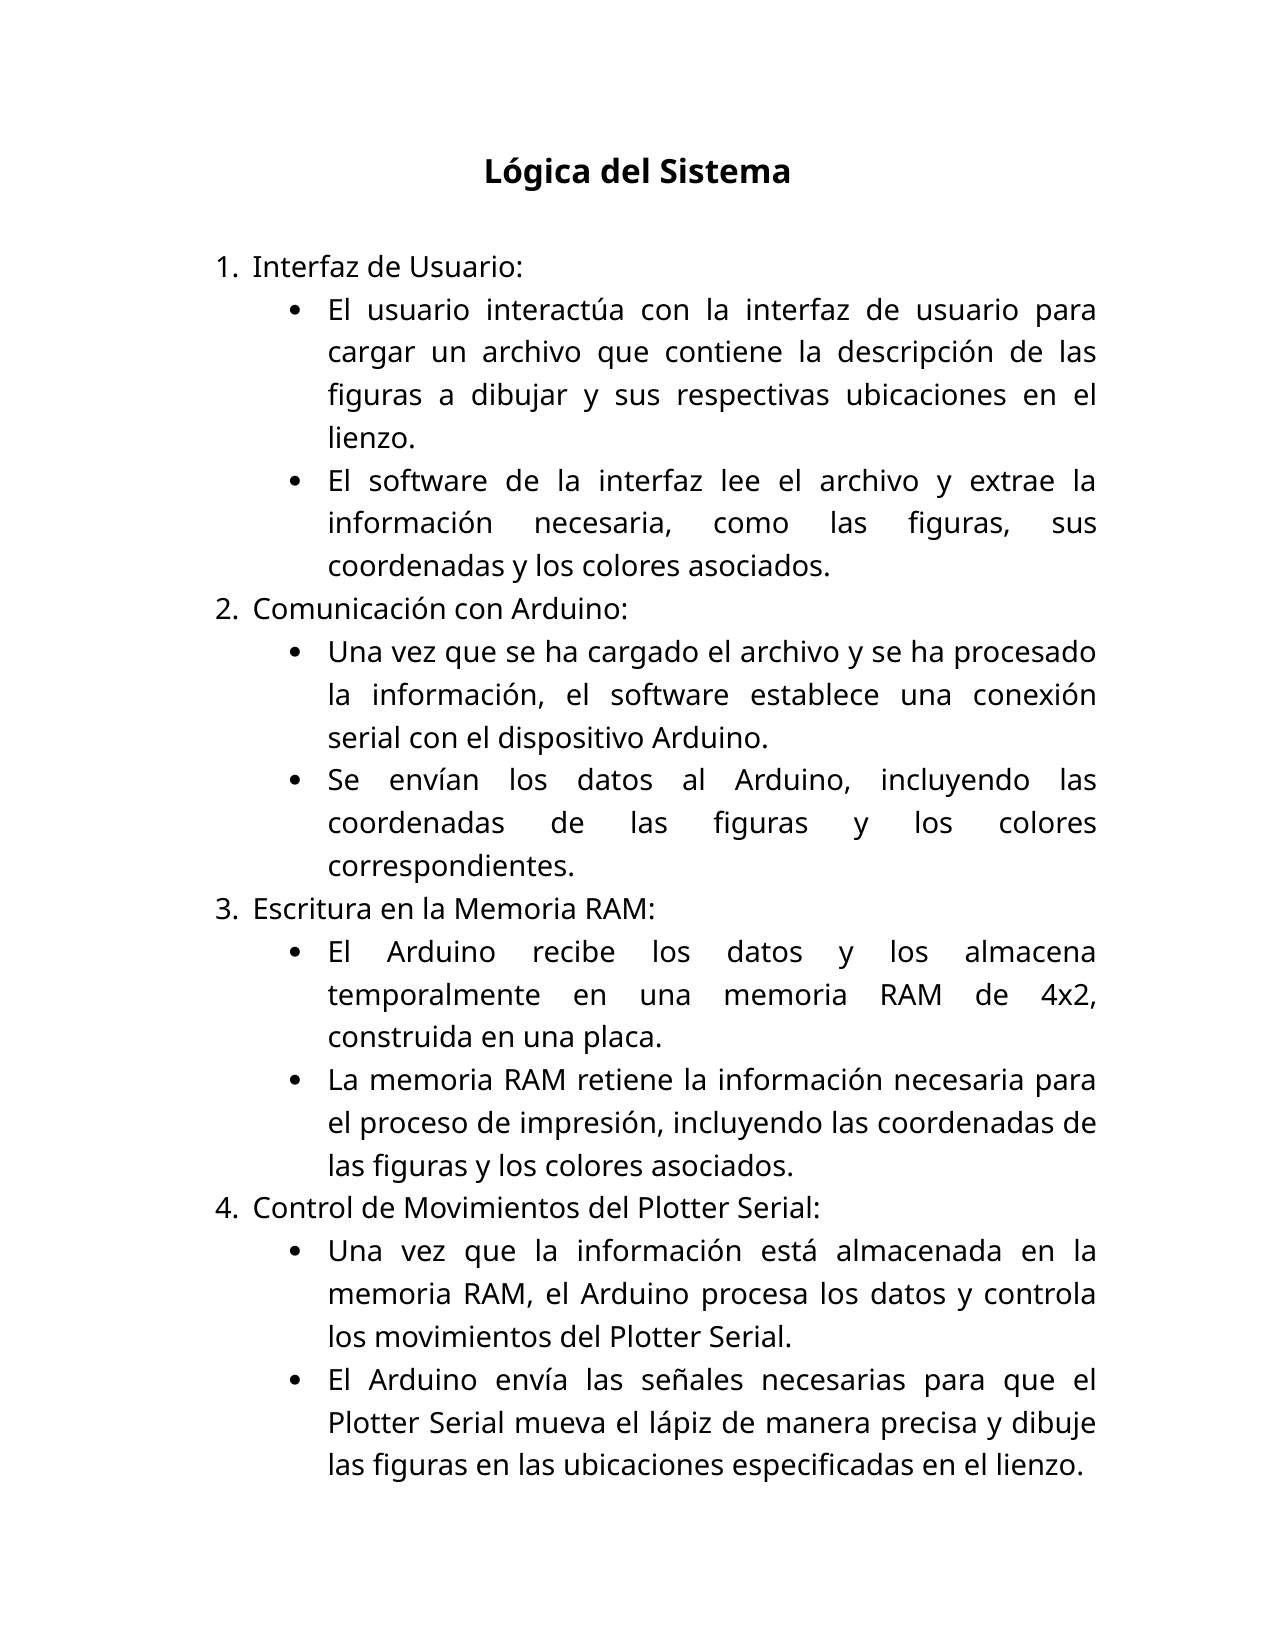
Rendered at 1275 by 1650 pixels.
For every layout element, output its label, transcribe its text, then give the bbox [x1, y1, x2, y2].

list Control de Movimientos del Plotter Serial: [215, 1188, 1098, 1227]
list El Arduino envía las señales necesarias para que el Plotter Serial mueva el lápiz de manera precisa y dibuje las figuras en las ubicaciones especificadas en el lienzo. [290, 1359, 1098, 1484]
list El Arduino recibe los datos y los almacena temporalmente en una memoria RAM de 4x2, construida en una placa. [290, 931, 1098, 1056]
text Lógica del Sistema [177, 148, 1098, 227]
list Una vez que la información está almacenada en la memoria RAM, el Arduino procesa los datos y controla los movimientos del Plotter Serial. [290, 1231, 1098, 1356]
list El software de la interfaz lee el archivo y extrae la información necesaria, como las figuras, sus coordenadas y los colores asociados. [290, 460, 1098, 585]
list Comunicación con Arduino: [215, 588, 1098, 628]
list El usuario interactúa con la interfaz de usuario para cargar un archivo que contiene la descripción de las figuras a dibujar y sus respectivas ubicaciones en el lienzo. [290, 289, 1098, 457]
list Se envían los datos al Arduino, incluyendo las coordenadas de las figuras y los colores correspondientes. [290, 760, 1098, 885]
list Interfaz de Usuario: [215, 246, 1098, 286]
list Escritura en la Memoria RAM: [215, 888, 1098, 928]
list La memoria RAM retiene la información necesaria para el proceso de impresión, incluyendo las coordenadas de las figuras y los colores asociados. [290, 1059, 1098, 1185]
list Una vez que se ha cargado el archivo y se ha procesado la información, el software establece una conexión serial con el dispositivo Arduino. [290, 631, 1098, 757]
